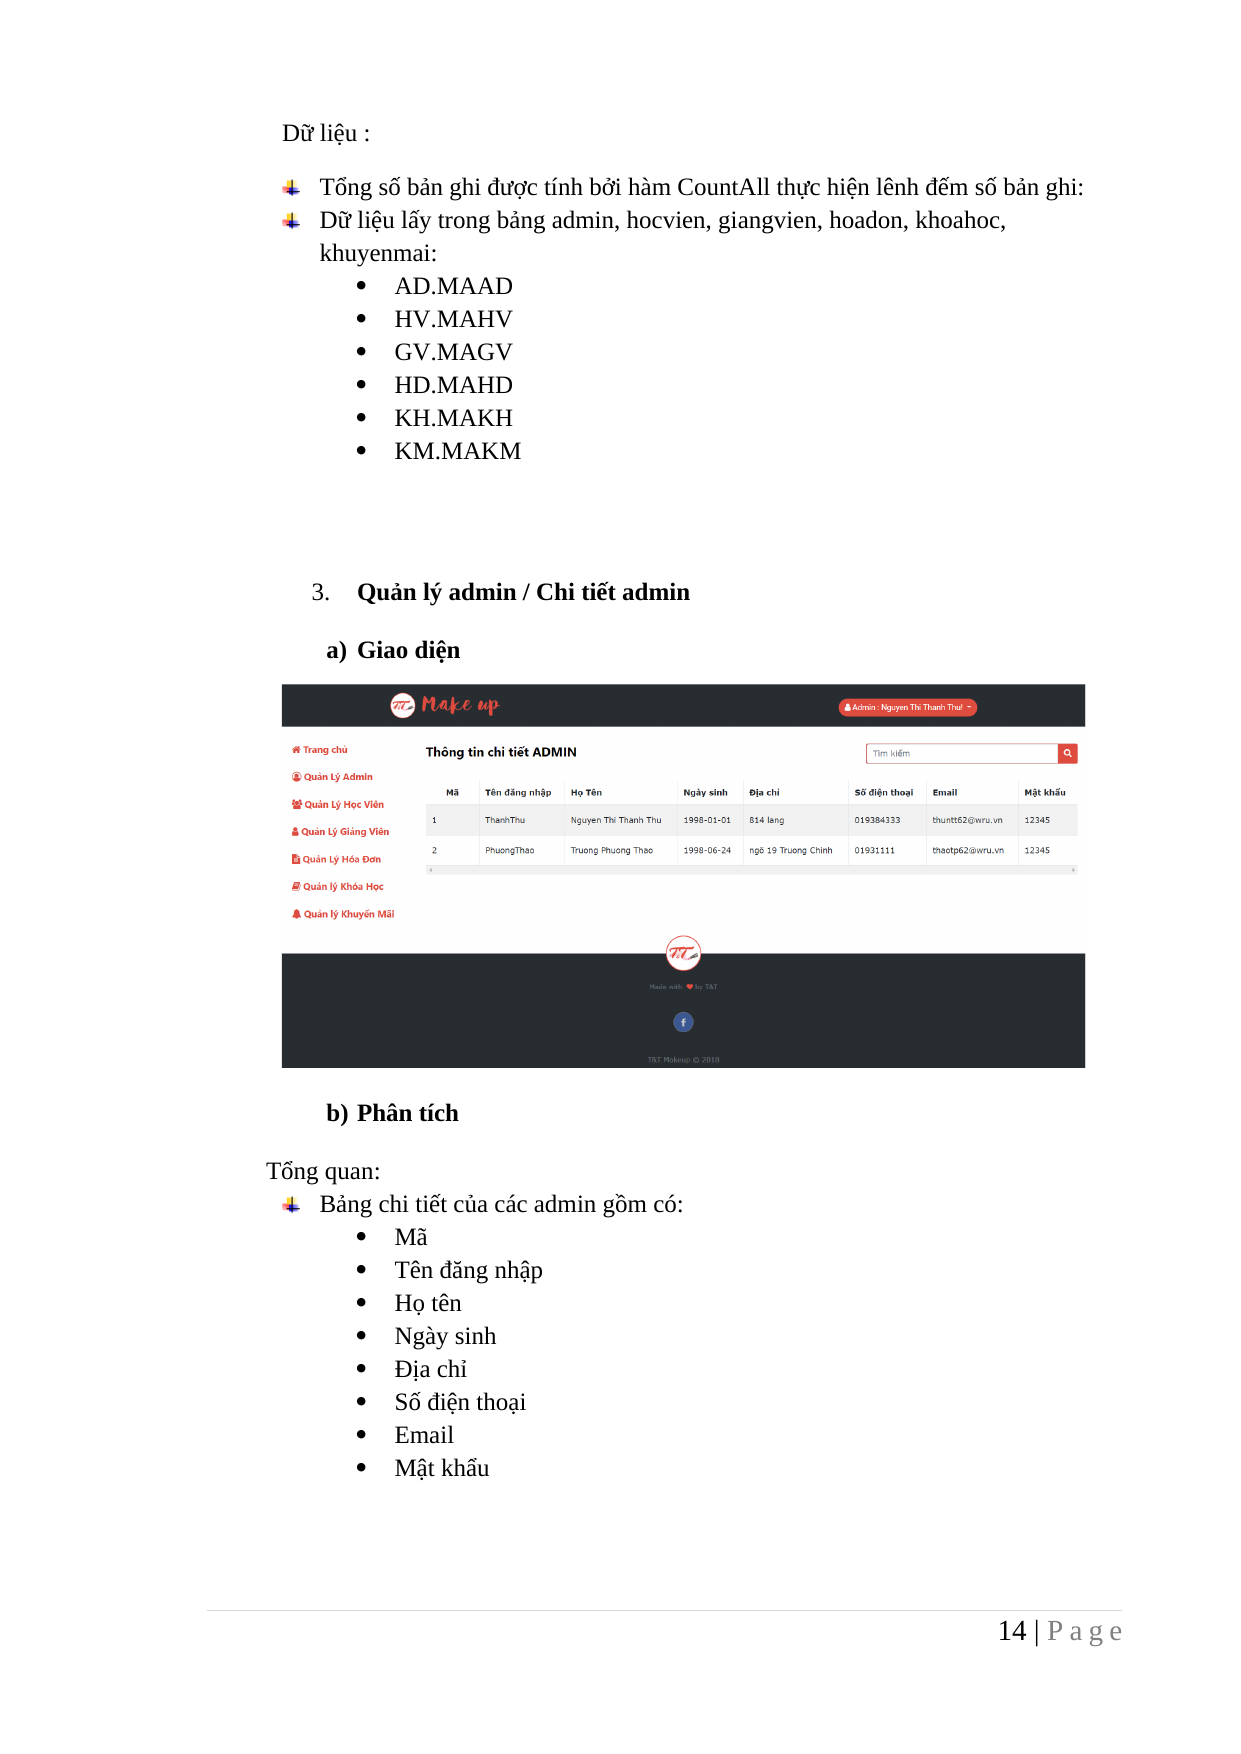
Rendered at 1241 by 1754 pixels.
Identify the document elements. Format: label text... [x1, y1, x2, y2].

list Địa chỉ [357, 1354, 1122, 1383]
subtitle Quản lý admin / Chi tiết admin [236, 577, 1122, 606]
list AD.MAAD [357, 271, 1122, 300]
picture [282, 178, 300, 196]
list GV.MAGV [357, 337, 1122, 366]
list KH.MAKH [357, 403, 1122, 432]
list Tổng quan: [266, 1156, 1122, 1185]
picture [281, 684, 1086, 1068]
subtitle Giao diện [251, 635, 1122, 664]
list Bảng chi tiết của các admin gồm có: [282, 1189, 1122, 1218]
list HV.MAHV [357, 304, 1122, 333]
list Dữ liệu : [207, 118, 1122, 147]
list KM.MAKM [357, 436, 1122, 465]
subtitle Phân tích [251, 1098, 1122, 1127]
list Mật khẩu [357, 1453, 1122, 1482]
list Dữ liệu lấy trong bảng admin, hocvien, giangvien, hoadon, khoahoc, khuyenmai: [282, 205, 1122, 267]
list Số điện thoại [357, 1387, 1122, 1416]
list Tên đăng nhập [357, 1255, 1122, 1284]
list Mã [357, 1222, 1122, 1251]
list Email [357, 1420, 1122, 1449]
picture [282, 1195, 300, 1213]
list Họ tên [357, 1288, 1122, 1317]
list HD.MAHD [357, 370, 1122, 399]
list Tổng số bản ghi được tính bởi hàm CountAll thực hiện lênh đếm số bản ghi: [282, 172, 1122, 201]
list Ngày sinh [357, 1321, 1122, 1350]
picture [282, 211, 300, 229]
